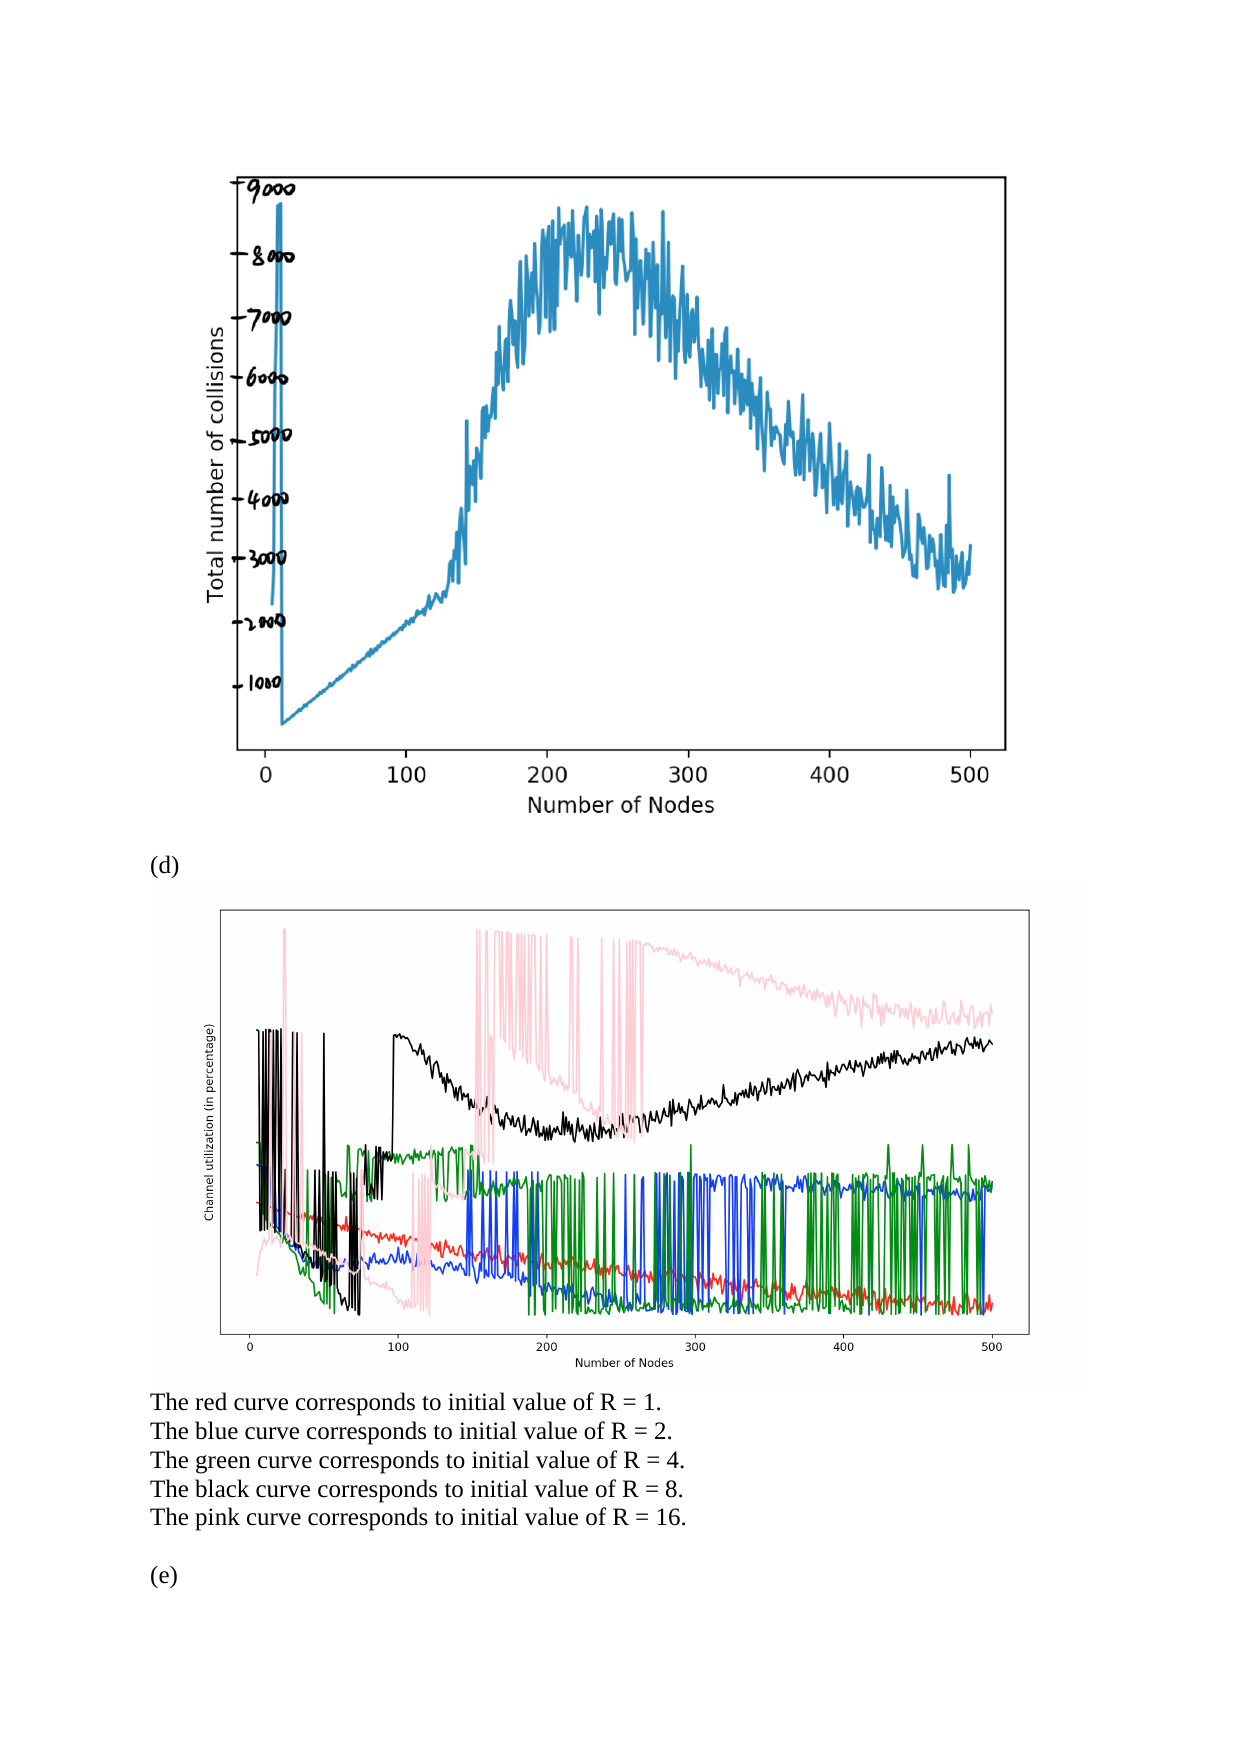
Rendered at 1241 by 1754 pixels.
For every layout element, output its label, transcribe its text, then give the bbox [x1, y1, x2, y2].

text The black curve corresponds to initial value of R = 8. [150, 1474, 1090, 1502]
picture [150, 150, 1090, 851]
text (d) [150, 851, 1090, 878]
text The red curve corresponds to initial value of R = 1. [150, 1388, 1090, 1416]
text (e) [150, 1560, 1090, 1589]
text The blue curve corresponds to initial value of R = 2. [150, 1416, 1090, 1445]
text The pink curve corresponds to initial value of R = 16. [150, 1502, 1090, 1531]
picture [150, 878, 1090, 1388]
text The green curve corresponds to initial value of R = 4. [150, 1445, 1090, 1474]
